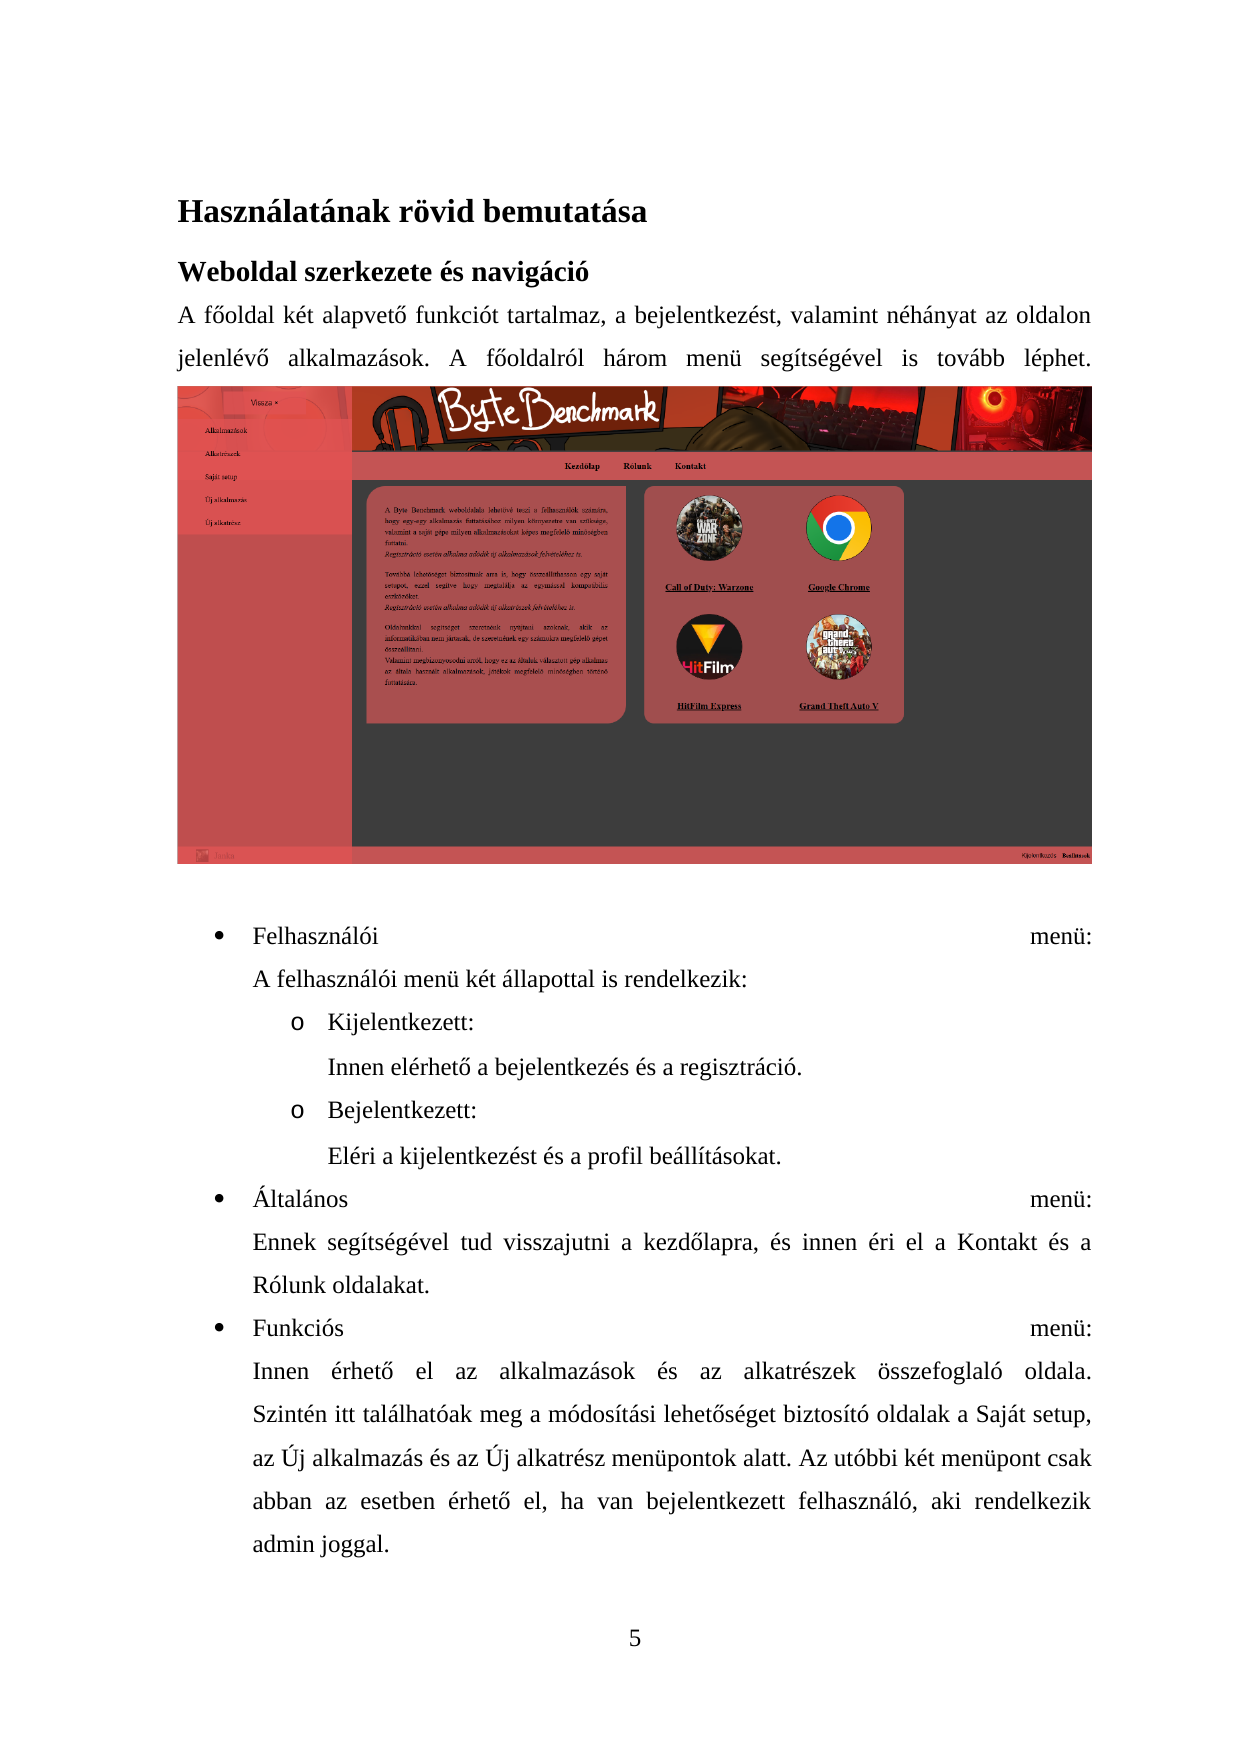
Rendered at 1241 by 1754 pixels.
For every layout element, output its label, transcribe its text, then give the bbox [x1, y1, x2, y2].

subtitle Weboldal szerkezete és navigáció [177, 254, 1092, 288]
subtitle Használatának rövid bemutatása [177, 191, 1092, 229]
list Felhasználói menü: A felhasználói menü két állapottal is rendelkezik: [215, 921, 1092, 993]
text A főoldal két alapvető funkciót tartalmaz, a bejelentkezést, valamint néhányat az oldalon jelenlévő alkalmazások. A főoldalról három menü segítségével is tovább léphet. [177, 300, 1092, 386]
list Kijelentkezett: Innen elérhető a bejelentkezés és a regisztráció. [290, 1007, 1092, 1081]
picture [177, 386, 1092, 864]
list Általános menü: Ennek segítségével tud visszajutni a kezdőlapra, és innen éri el a Kontakt és a Rólunk oldalakat. [215, 1184, 1092, 1299]
list Bejelentkezett: Eléri a kijelentkezést és a profil beállításokat. [290, 1096, 1092, 1169]
list Funkciós menü: Innen érhető el az alkalmazások és az alkatrészek összefoglaló oldala. Szintén itt találhatóak meg a módosítási lehetőséget biztosító oldalak a Saját setup, az Új alkalmazás és az Új alkatrész menüpontok alatt. Az utóbbi két menüpont csak abban az esetben érhető el, ha van bejelentkezett felhasználó, aki rendelkezik admin joggal. [215, 1313, 1092, 1558]
